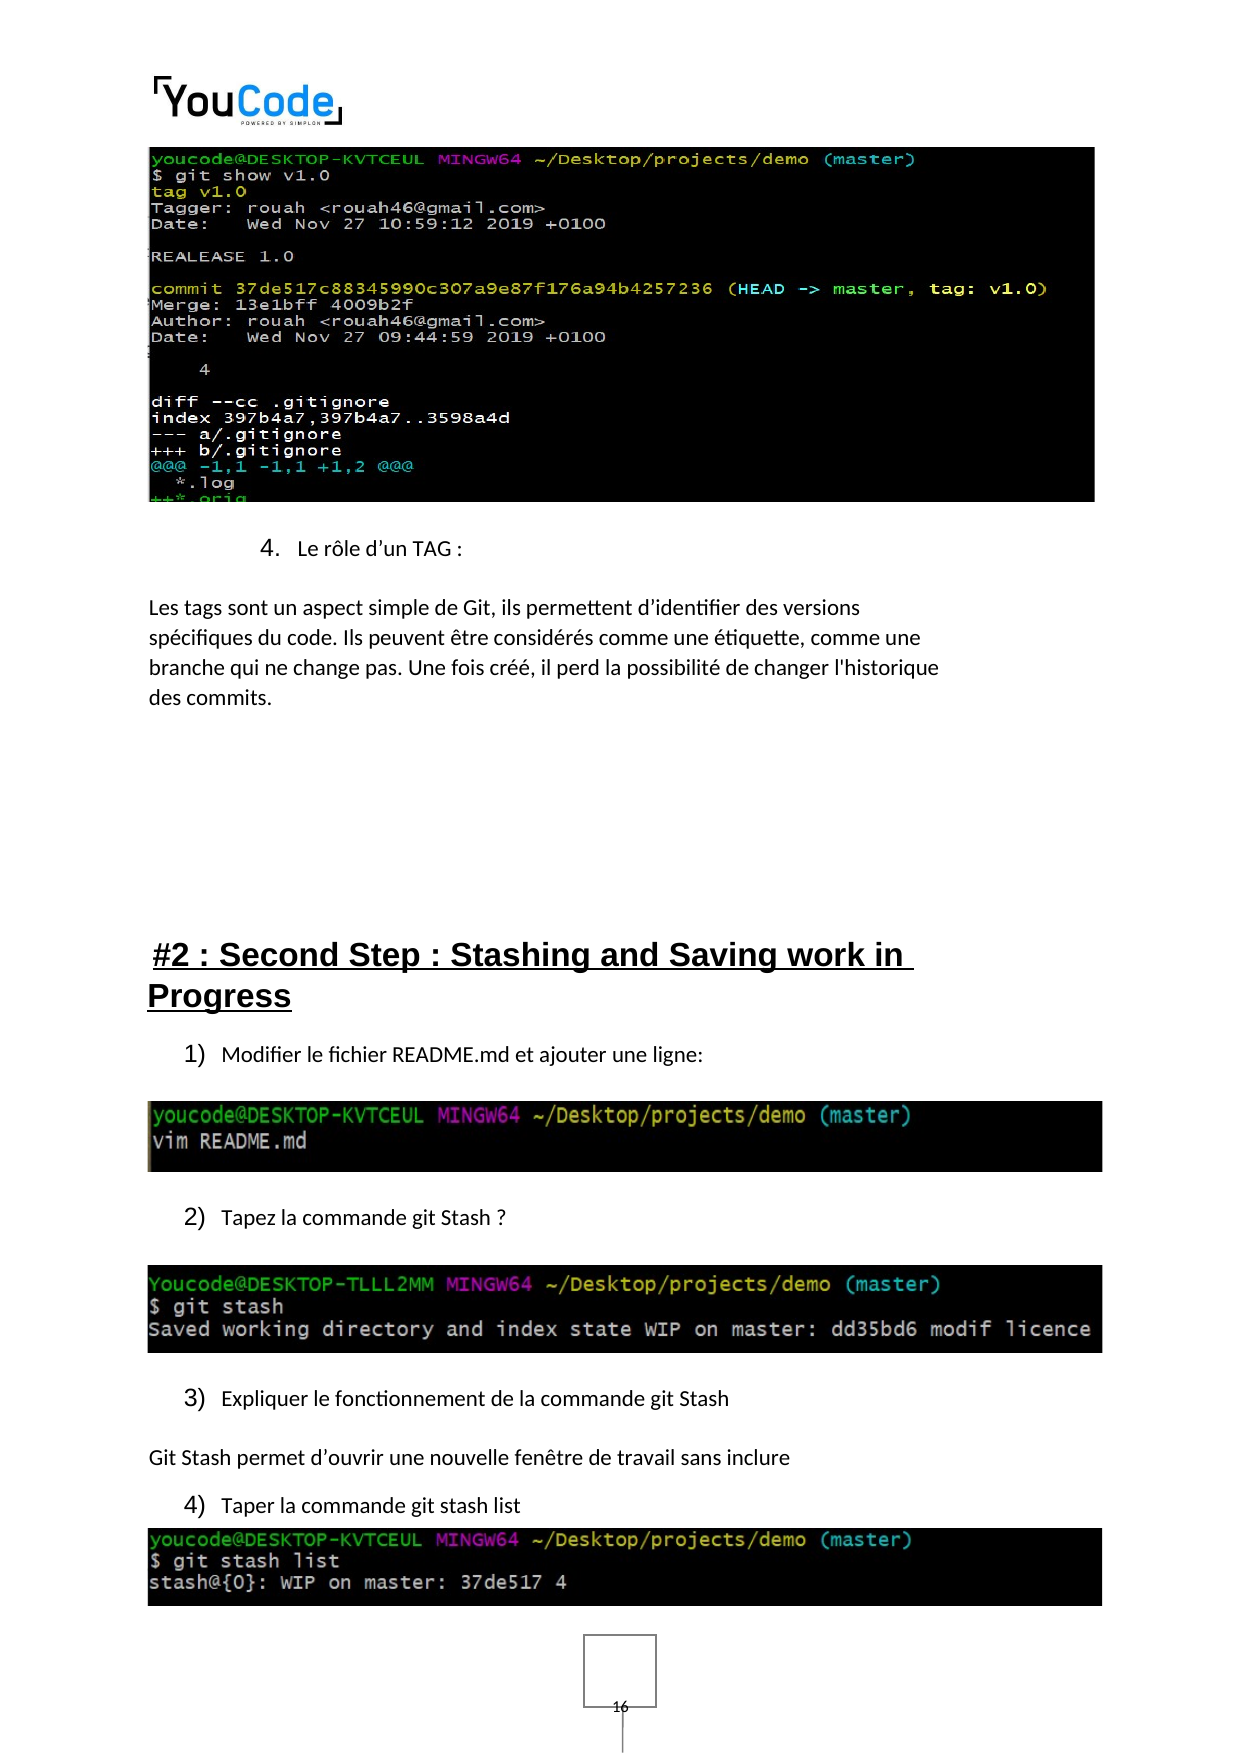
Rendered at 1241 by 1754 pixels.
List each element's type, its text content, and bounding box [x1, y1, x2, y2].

list Modifier le fichier README.md et ajouter une ligne: [183, 1039, 956, 1068]
list Taper la commande git stash list [183, 1490, 956, 1519]
picture [147, 147, 1095, 502]
list Tapez la commande git Stash ? [183, 1202, 956, 1231]
list Expliquer le fonctionnement de la commande git Stash [183, 1383, 956, 1412]
text Les tags sont un aspect simple de Git, ils permettent d’identifier des versions spécifiques du code. Ils peuvent être considérés comme une étiquette, comme une branche qui ne change pas. Une fois créé, il perd la possibilité de changer l'historique des commits. [149, 593, 956, 711]
text #2 : Second Step : Stashing and Saving work in Progress [147, 935, 987, 1015]
picture [147, 1101, 1103, 1172]
text Git Stash permet d’ouvrir une nouvelle fenêtre de travail sans inclure [149, 1443, 956, 1471]
list Le rôle d’un TAG : [260, 532, 956, 562]
picture [147, 1265, 1103, 1353]
picture [147, 1528, 1103, 1606]
picture [147, 73, 349, 128]
